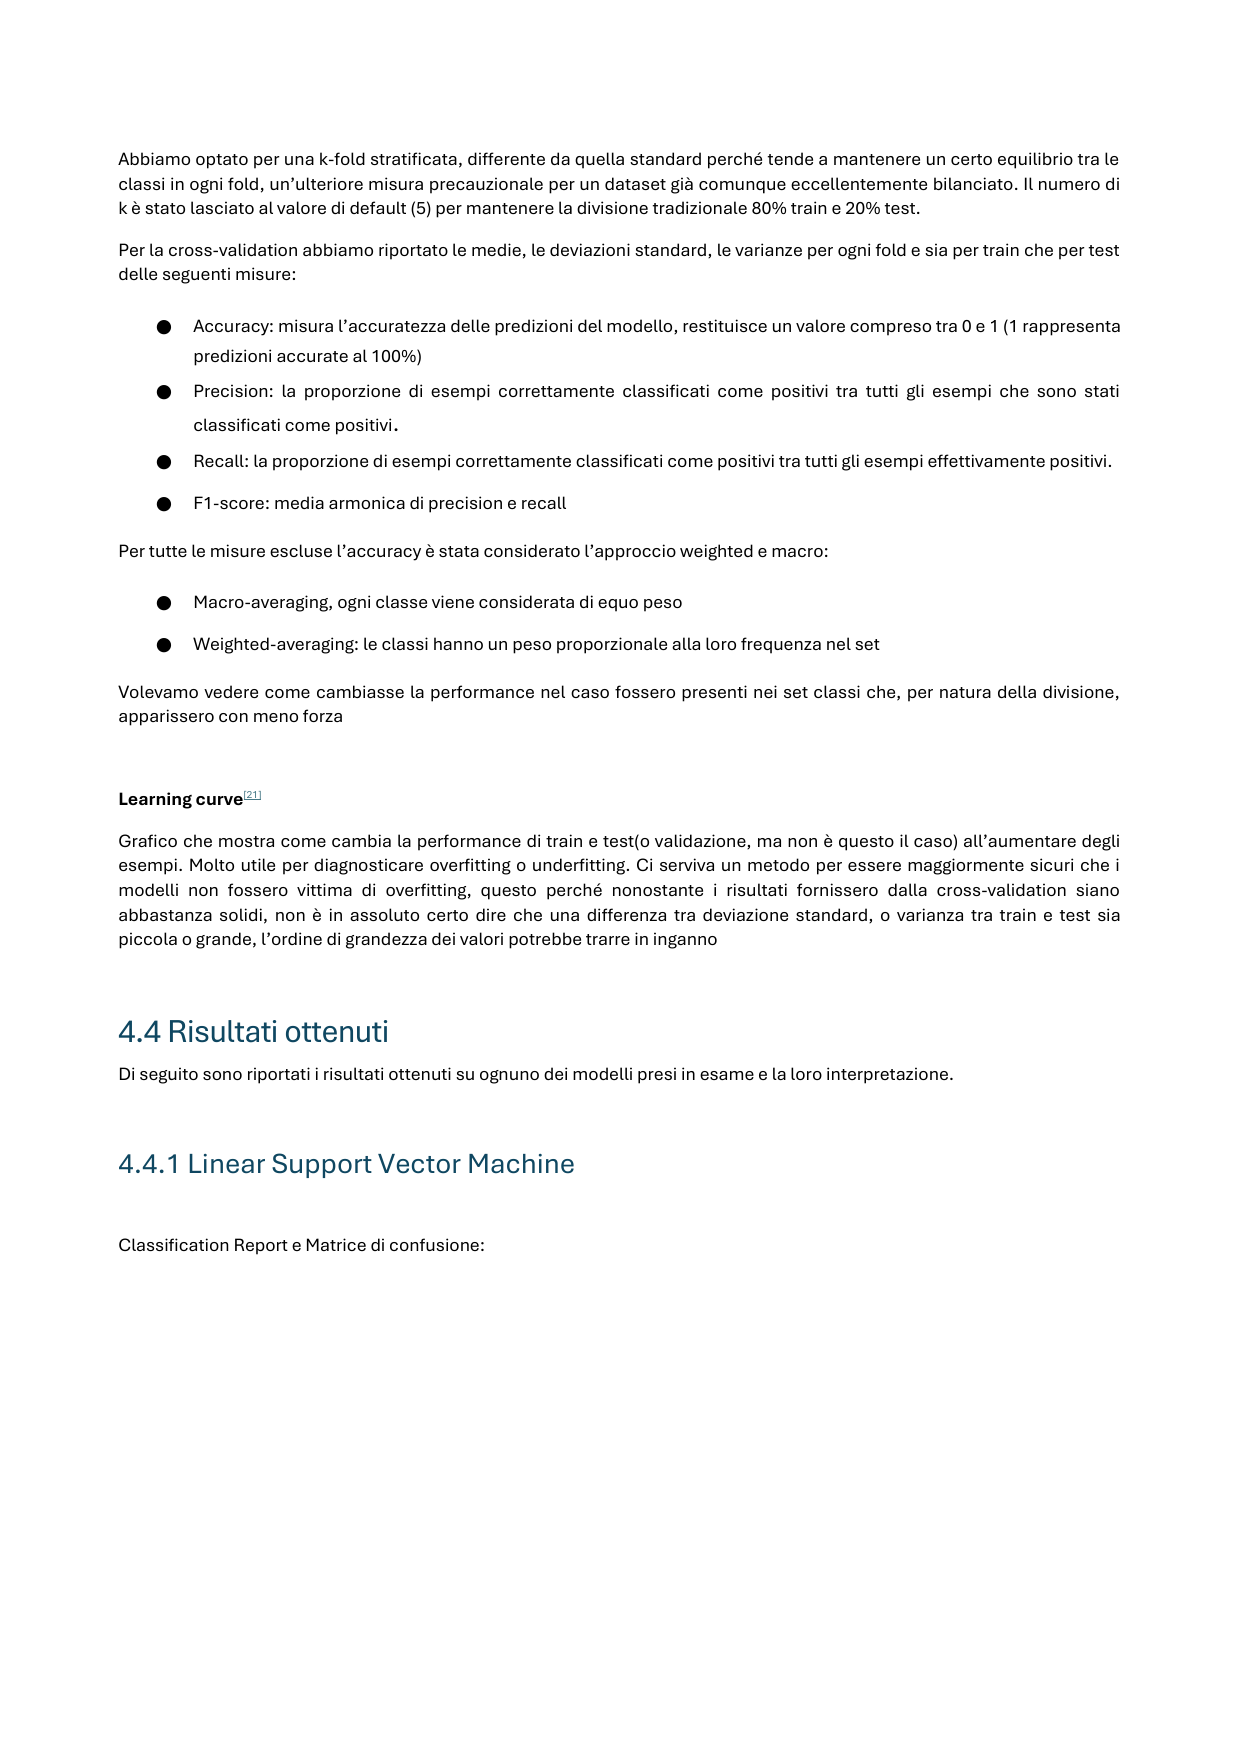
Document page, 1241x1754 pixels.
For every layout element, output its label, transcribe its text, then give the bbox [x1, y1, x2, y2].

subtitle 4.4.1 Linear Support Vector Machine [118, 1146, 1122, 1181]
list Weighted-averaging: le classi hanno un peso proporzionale alla loro frequenza nel set [156, 622, 1122, 661]
text Per tutte le misure escluse l’accuracy è stata considerato l’approccio weighted e macro: [118, 540, 1122, 563]
text Learning curve[21] [118, 788, 1122, 811]
list Accuracy: misura l’accuratezza delle predizioni del modello, restituisce un valore compreso tra 0 e 1 (1 rappresenta predizioni accurate al 100%) [156, 304, 1122, 367]
list F1-score: media armonica di precision e recall [156, 482, 1122, 520]
text Classification Report e Matrice di confusione: [118, 1234, 1122, 1257]
list Recall: la proporzione di esempi correttamente classificati come positivi tra tutti gli esempi effettivamente positivi. [156, 440, 1122, 478]
list Precision: la proporzione di esempi correttamente classificati come positivi tra tutti gli esempi che sono stati classificati come positivi. [156, 369, 1122, 438]
text Di seguito sono riportati i risultati ottenuti su ognuno dei modelli presi in esame e la loro interpretazione. [118, 1063, 1122, 1086]
subtitle 4.4 Risultati ottenuti [118, 1011, 1122, 1052]
text Per la cross-validation abbiamo riportato le medie, le deviazioni standard, le varianze per ogni fold e sia per train che per test delle seguenti misure: [118, 238, 1122, 286]
list Macro-averaging, ogni classe viene considerata di equo peso [156, 581, 1122, 619]
text Abbiamo optato per una k-fold stratificata, differente da quella standard perché tende a mantenere un certo equilibrio tra le classi in ogni fold, un’ulteriore misura precauzionale per un dataset già comunque eccellentemente bilanciato. Il numero di k è stato lasciato al valore di default (5) per mantenere la divisione tradizionale 80% train e 20% test. [118, 148, 1122, 220]
text Grafico che mostra come cambia la performance di train e test(o validazione, ma non è questo il caso) all’aumentare degli esempi. Molto utile per diagnosticare overfitting o underfitting. Ci serviva un metodo per essere maggiormente sicuri che i modelli non fossero vittima di overfitting, questo perché nonostante i risultati fornissero dalla cross-validation siano abbastanza solidi, non è in assoluto certo dire che una differenza tra deviazione standard, o varianza tra train e test sia piccola o grande, l’ordine di grandezza dei valori potrebbe trarre in inganno [118, 829, 1122, 951]
text Volevamo vedere come cambiasse la performance nel caso fossero presenti nei set classi che, per natura della divisione, apparissero con meno forza [118, 681, 1122, 728]
